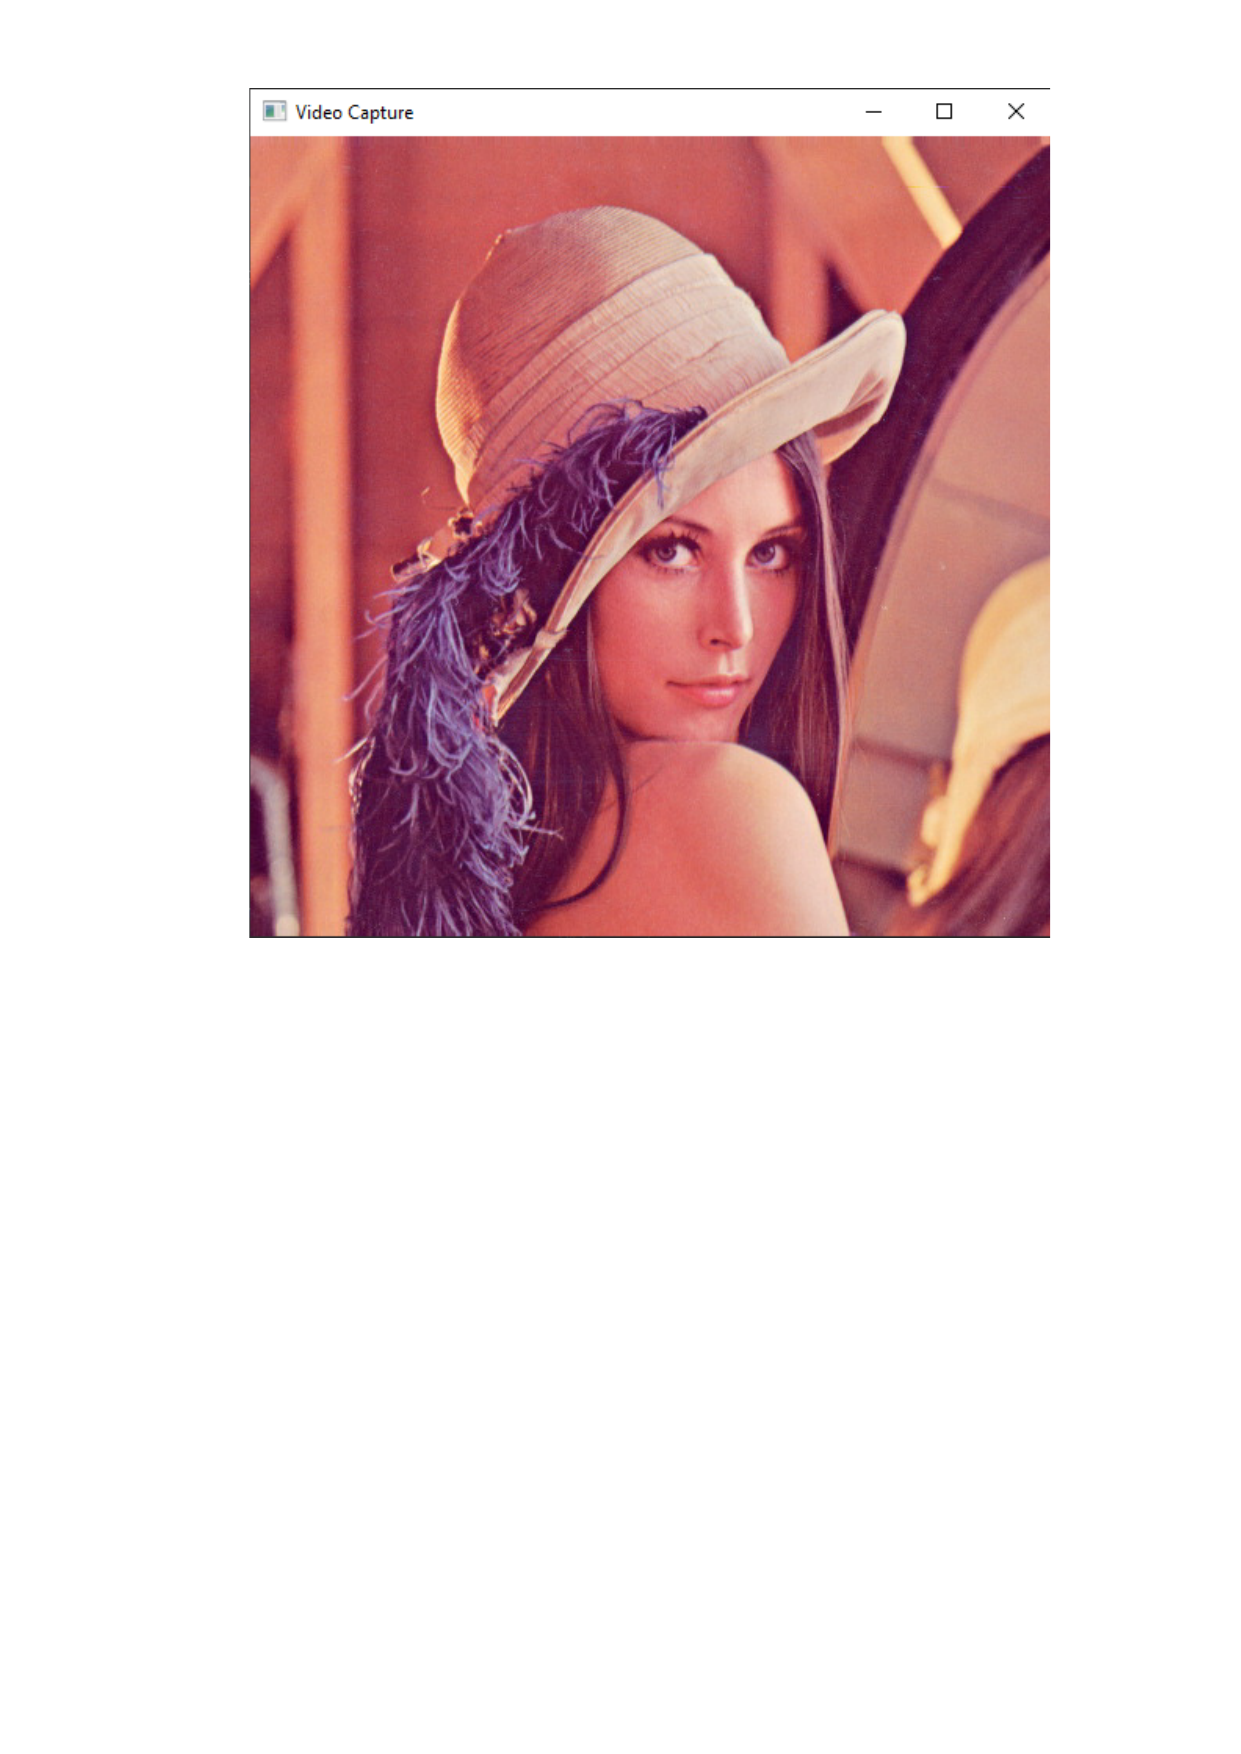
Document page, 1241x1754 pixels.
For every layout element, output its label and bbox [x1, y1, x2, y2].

picture [249, 88, 1050, 938]
